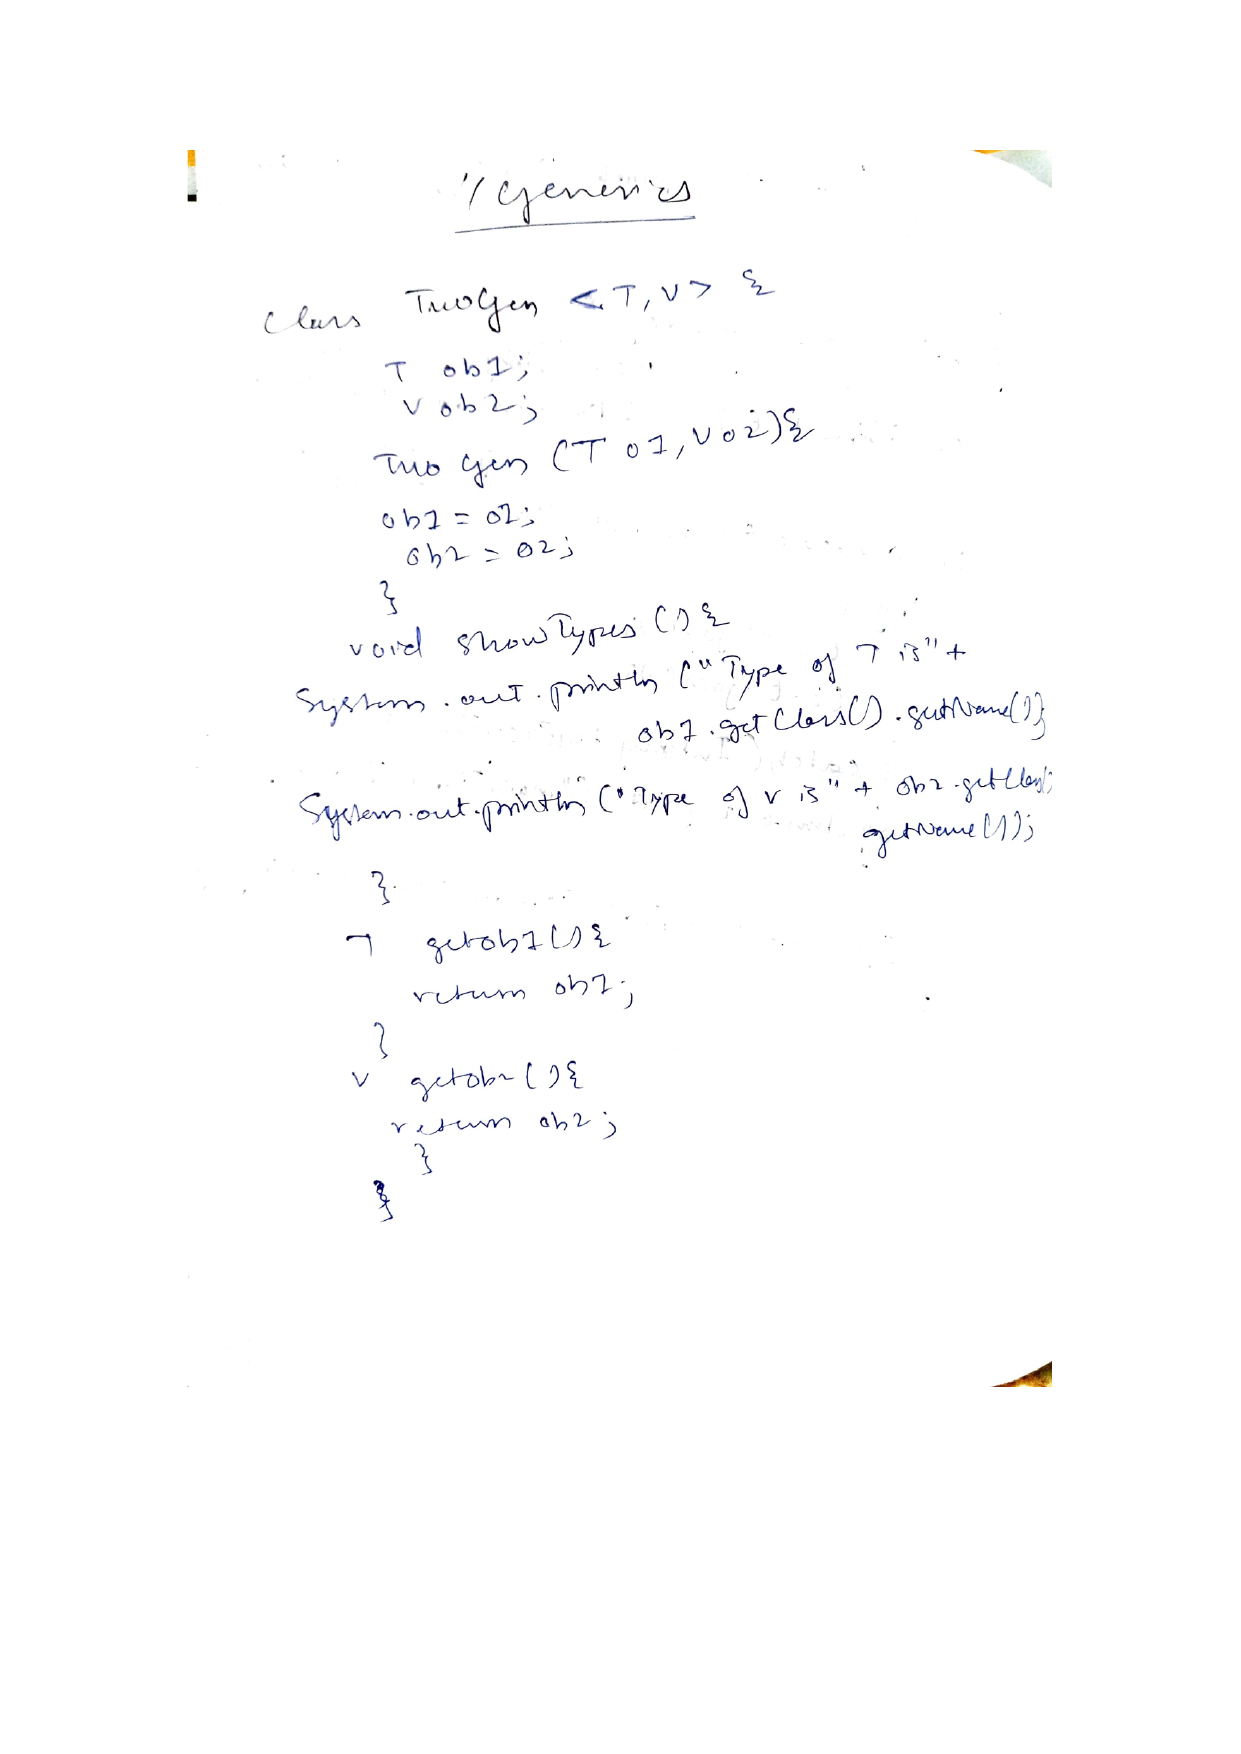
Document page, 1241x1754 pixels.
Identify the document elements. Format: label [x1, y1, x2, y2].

picture [187, 150, 1052, 1387]
